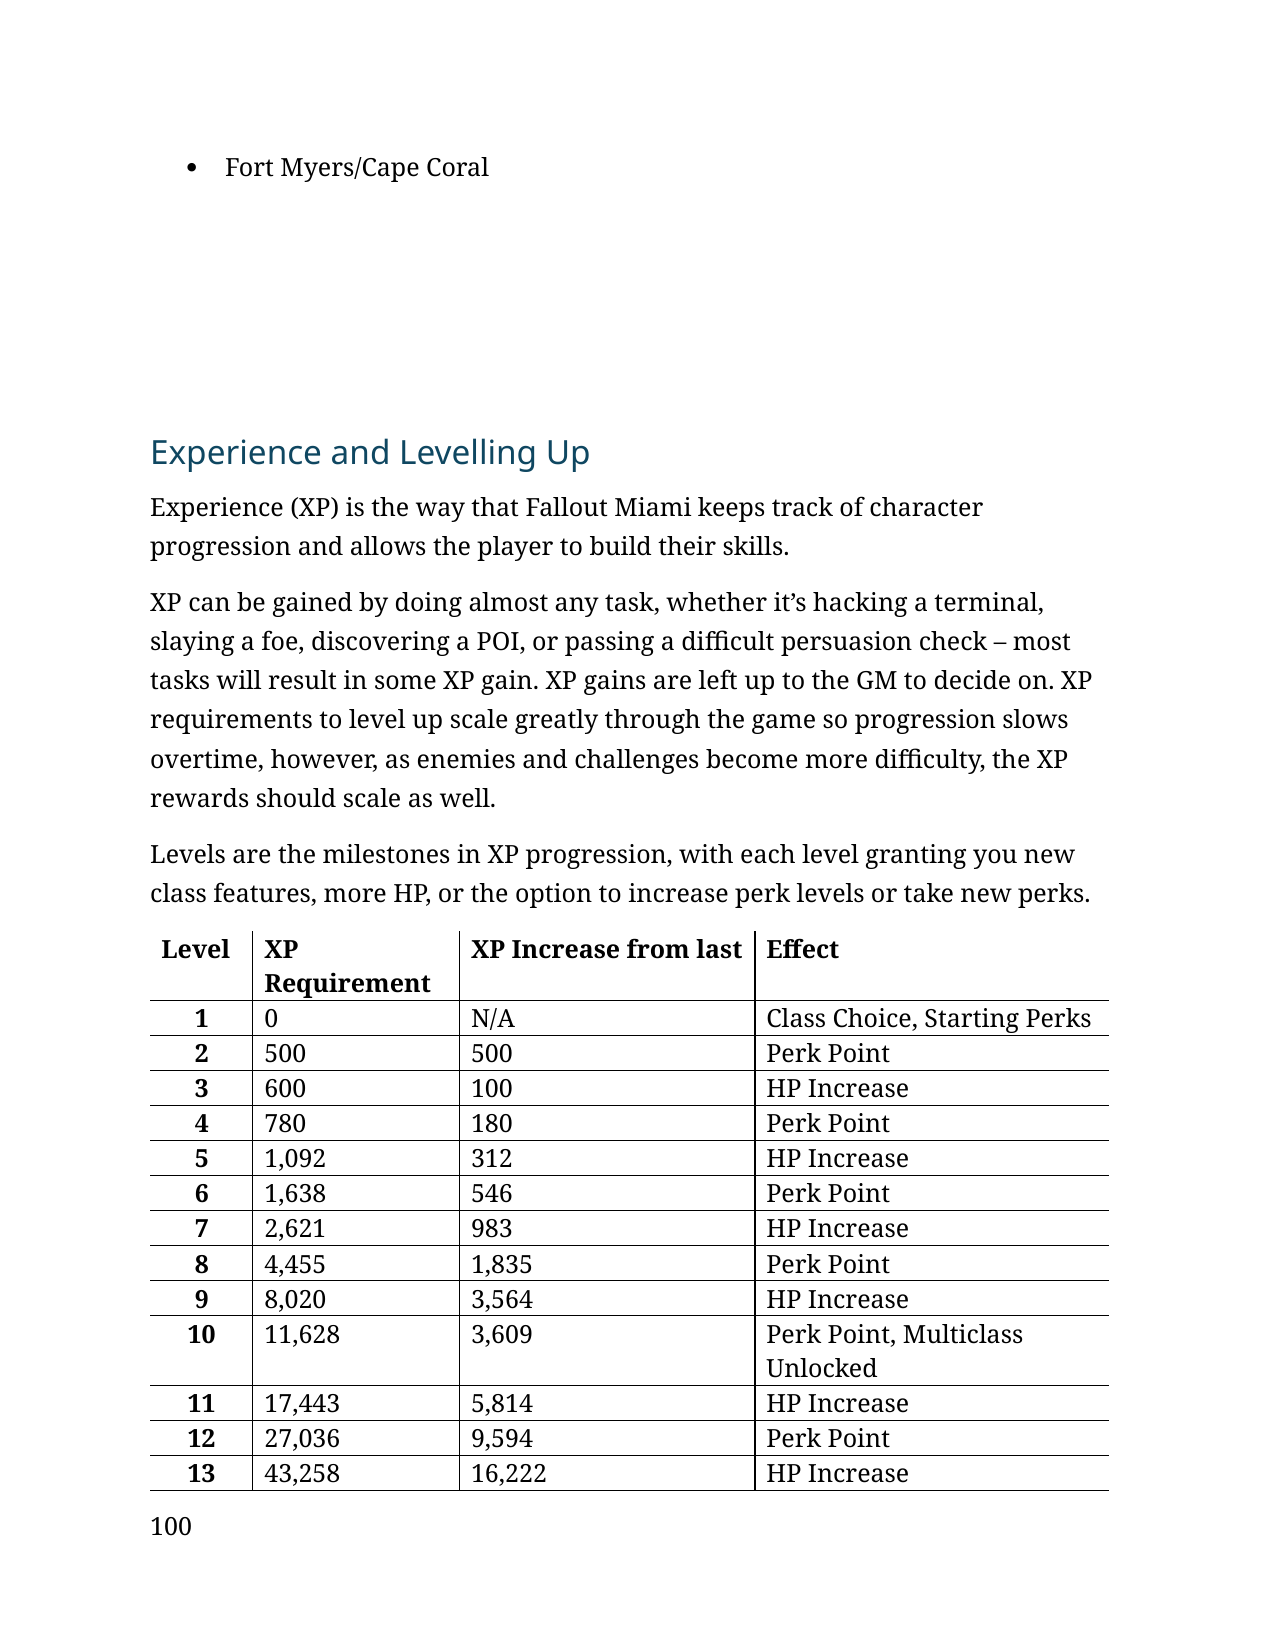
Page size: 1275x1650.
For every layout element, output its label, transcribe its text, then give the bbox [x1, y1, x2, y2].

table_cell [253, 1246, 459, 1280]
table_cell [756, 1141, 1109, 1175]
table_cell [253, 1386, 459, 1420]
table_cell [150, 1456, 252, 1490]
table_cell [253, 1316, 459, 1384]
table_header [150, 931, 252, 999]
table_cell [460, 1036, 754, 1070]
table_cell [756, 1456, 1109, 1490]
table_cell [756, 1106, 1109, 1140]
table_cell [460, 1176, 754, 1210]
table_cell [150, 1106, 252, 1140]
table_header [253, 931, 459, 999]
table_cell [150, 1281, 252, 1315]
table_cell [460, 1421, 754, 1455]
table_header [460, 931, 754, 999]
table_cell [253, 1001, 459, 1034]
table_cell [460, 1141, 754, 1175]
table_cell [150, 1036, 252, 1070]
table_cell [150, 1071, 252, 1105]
text XP can be gained by doing almost any task, whether it’s hacking a terminal, slaying a foe, discovering a POI, or passing a difficult persuasion check – most tasks will result in some XP gain. XP gains are left up to the GM to decide on. XP requirements to level up scale greatly through the game so progression slows overtime, however, as enemies and challenges become more difficulty, the XP rewards should scale as well. [150, 585, 1125, 814]
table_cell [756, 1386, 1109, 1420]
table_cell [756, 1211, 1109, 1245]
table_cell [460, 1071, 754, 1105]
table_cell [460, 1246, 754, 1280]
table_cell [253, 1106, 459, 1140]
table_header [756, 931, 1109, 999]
text Experience (XP) is the way that Fallout Miami keeps track of character progression and allows the player to build their skills. [150, 490, 1125, 563]
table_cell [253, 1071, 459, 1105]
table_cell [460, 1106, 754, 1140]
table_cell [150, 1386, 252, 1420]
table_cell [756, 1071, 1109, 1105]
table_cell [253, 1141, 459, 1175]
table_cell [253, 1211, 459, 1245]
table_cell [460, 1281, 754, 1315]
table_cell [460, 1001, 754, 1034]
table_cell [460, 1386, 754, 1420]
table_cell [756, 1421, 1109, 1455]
subtitle Experience and Levelling Up [150, 429, 1125, 474]
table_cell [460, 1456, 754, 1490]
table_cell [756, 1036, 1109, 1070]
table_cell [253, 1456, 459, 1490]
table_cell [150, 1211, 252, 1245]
list Fort Myers/Cape Coral [187, 150, 1125, 184]
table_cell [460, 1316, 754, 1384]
text Levels are the milestones in XP progression, with each level granting you new class features, more HP, or the option to increase perk levels or take new perks. [150, 836, 1125, 909]
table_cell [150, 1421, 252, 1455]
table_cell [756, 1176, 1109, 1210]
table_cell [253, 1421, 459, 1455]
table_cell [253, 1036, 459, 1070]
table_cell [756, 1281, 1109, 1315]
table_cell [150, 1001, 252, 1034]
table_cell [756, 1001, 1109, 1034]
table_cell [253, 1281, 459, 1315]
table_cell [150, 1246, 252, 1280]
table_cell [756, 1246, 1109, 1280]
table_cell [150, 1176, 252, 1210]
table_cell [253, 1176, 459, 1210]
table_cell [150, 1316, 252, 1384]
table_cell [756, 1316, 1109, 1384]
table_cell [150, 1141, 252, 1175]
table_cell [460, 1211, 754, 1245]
